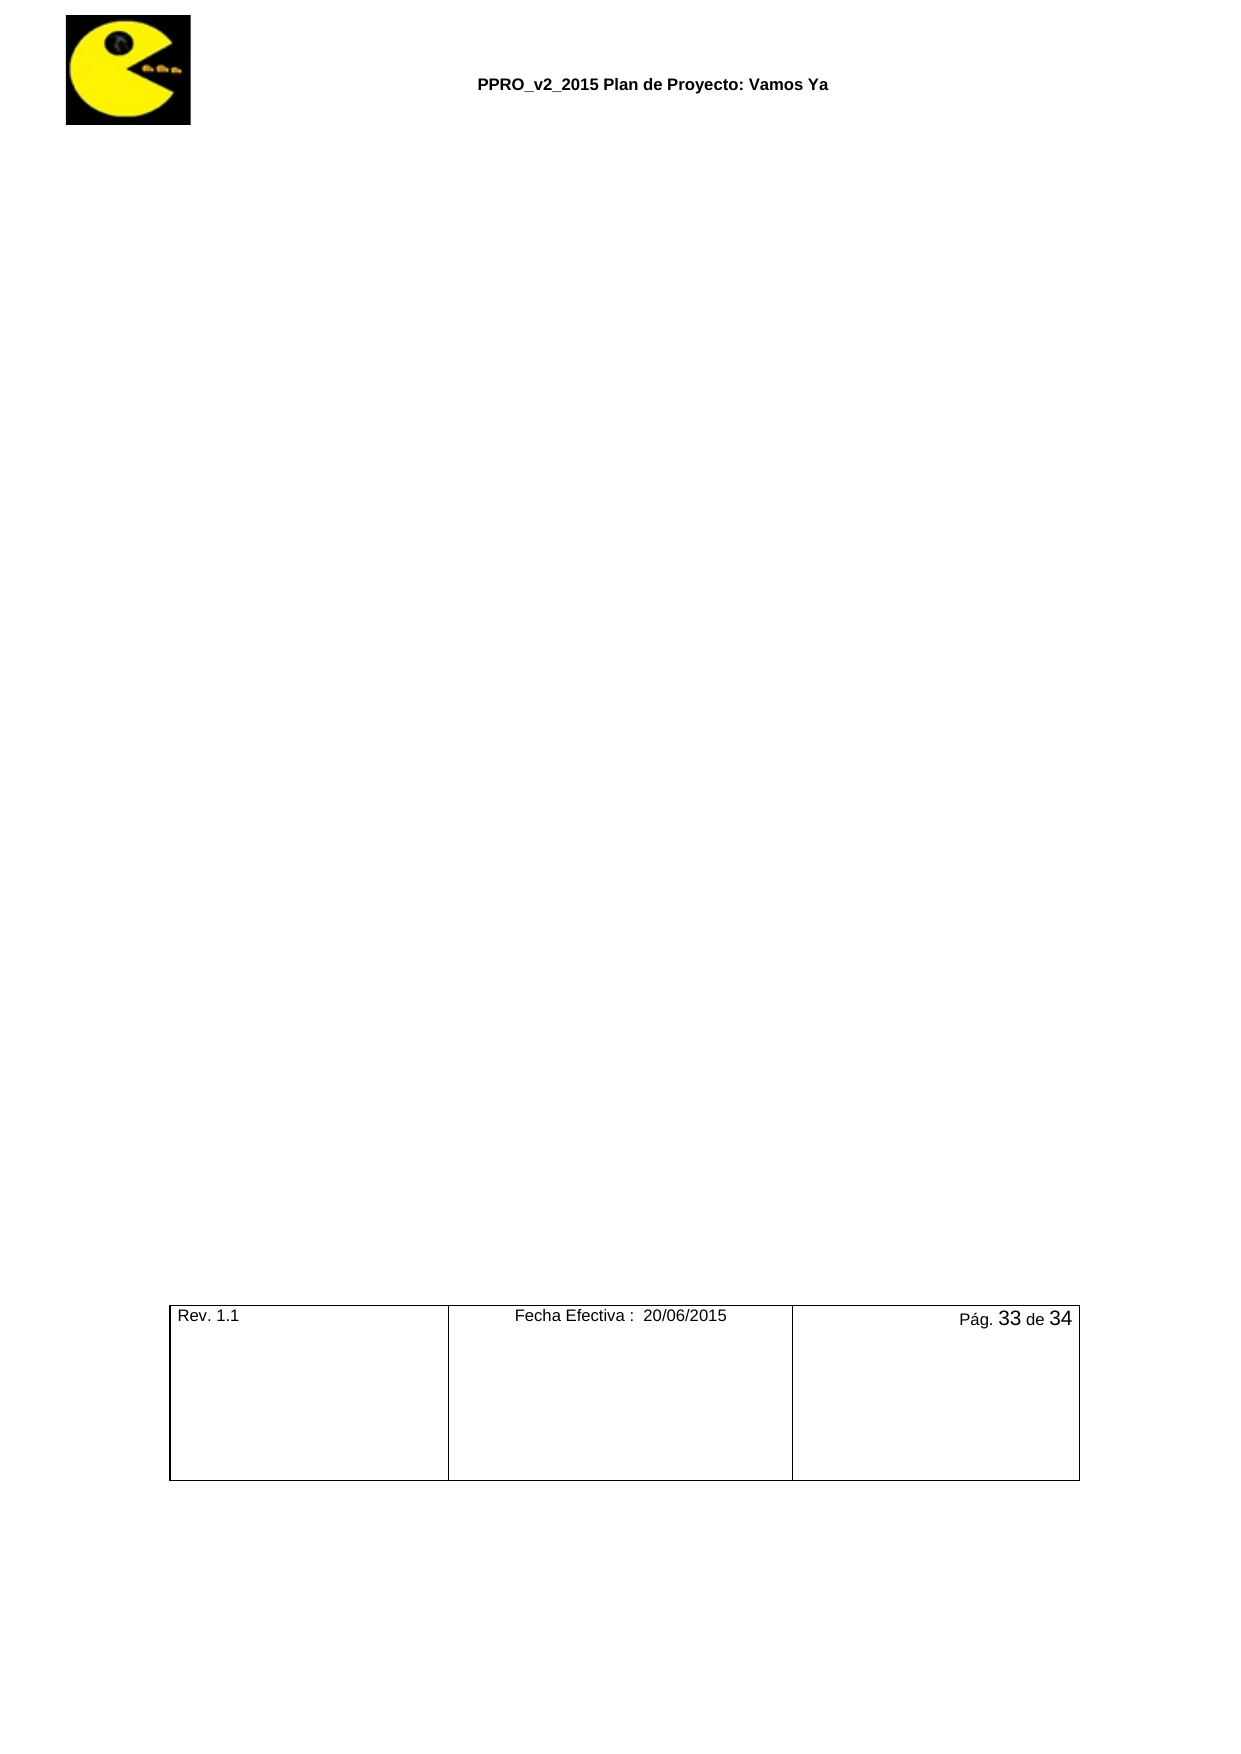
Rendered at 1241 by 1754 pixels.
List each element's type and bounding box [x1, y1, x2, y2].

picture [65, 15, 191, 125]
